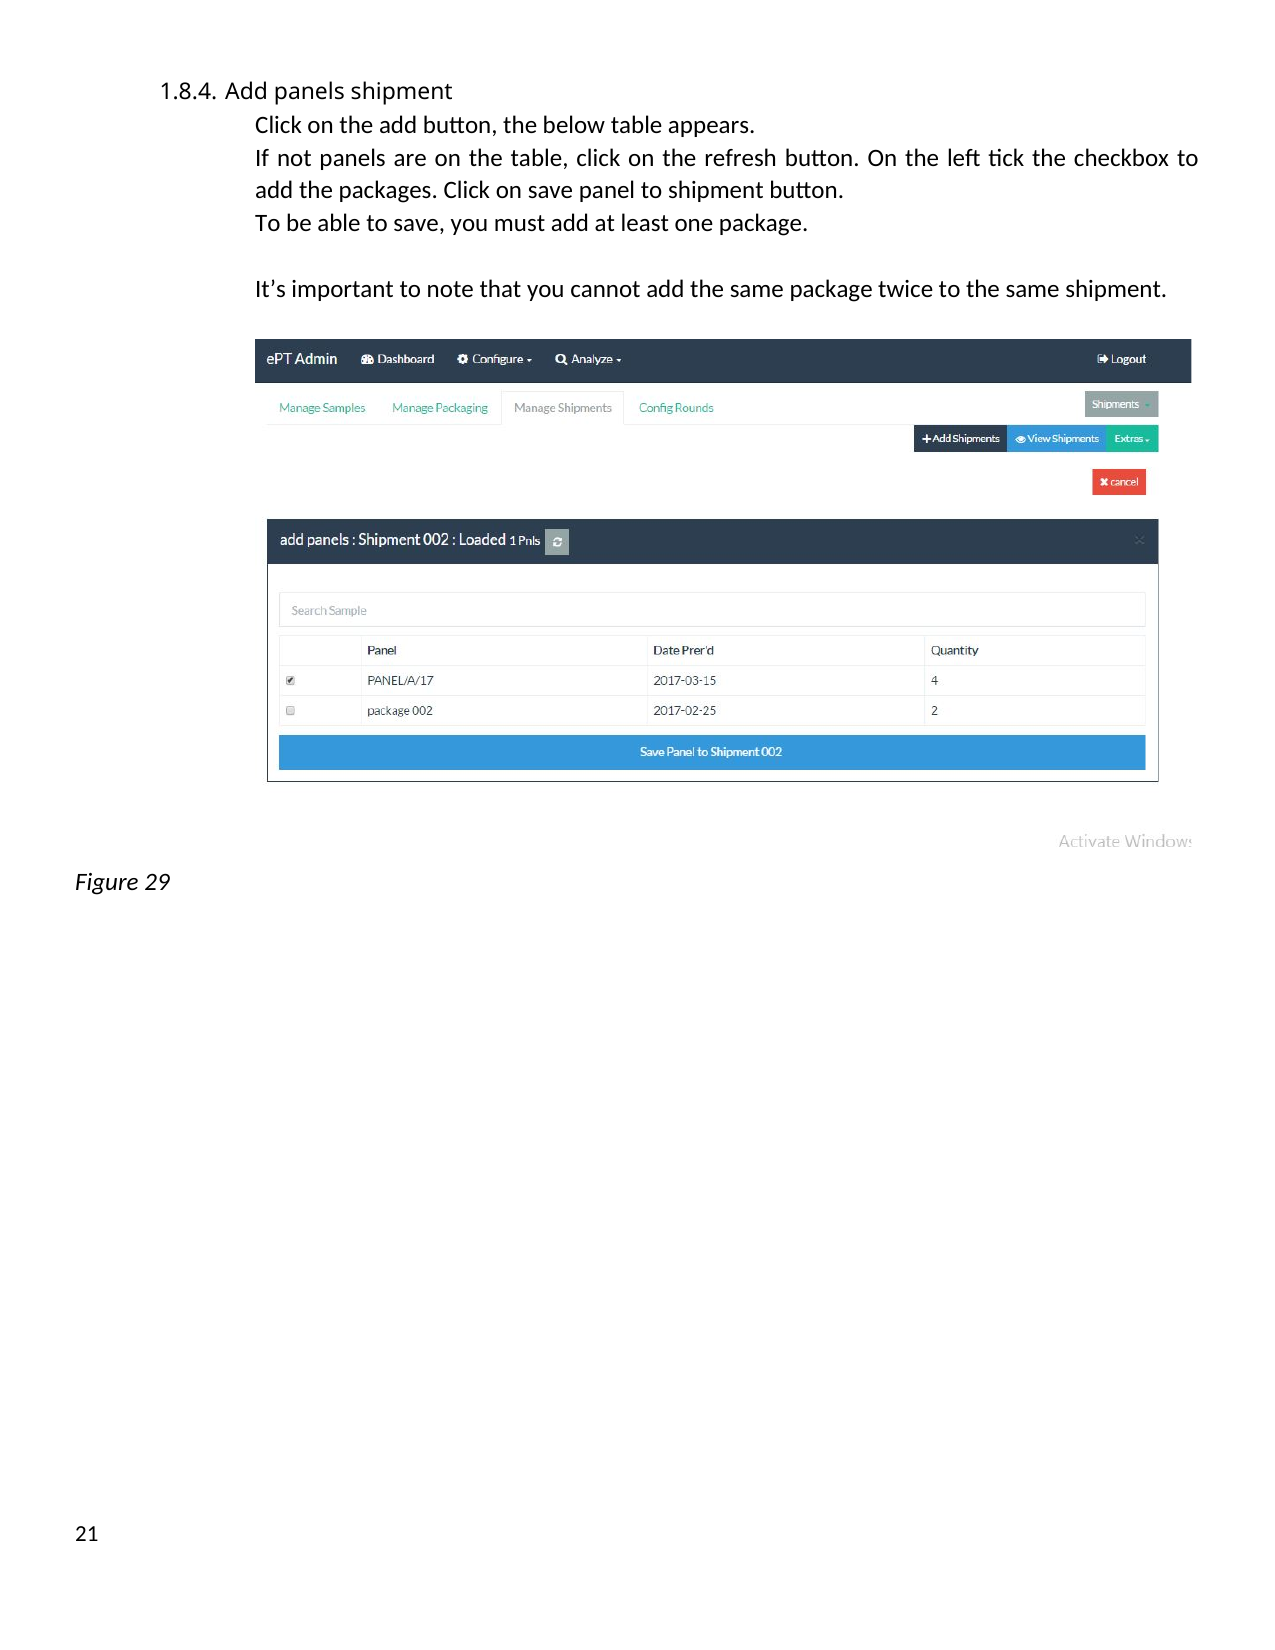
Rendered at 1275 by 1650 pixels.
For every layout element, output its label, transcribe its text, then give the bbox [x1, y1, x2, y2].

list If not panels are on the table, click on the refresh button. On the left tick the checkbox to add the packages. Click on save panel to shipment button. [255, 142, 1200, 205]
text Figure 29 [75, 866, 1200, 896]
list Click on the add button, the below table appears. [255, 109, 1200, 139]
list To be able to save, you must add at least one package. [255, 207, 1200, 238]
subtitle Add panels shipment [159, 75, 1200, 106]
list It’s important to note that you cannot add the same package twice to the same shipment. [255, 273, 1200, 304]
picture [255, 339, 1192, 847]
